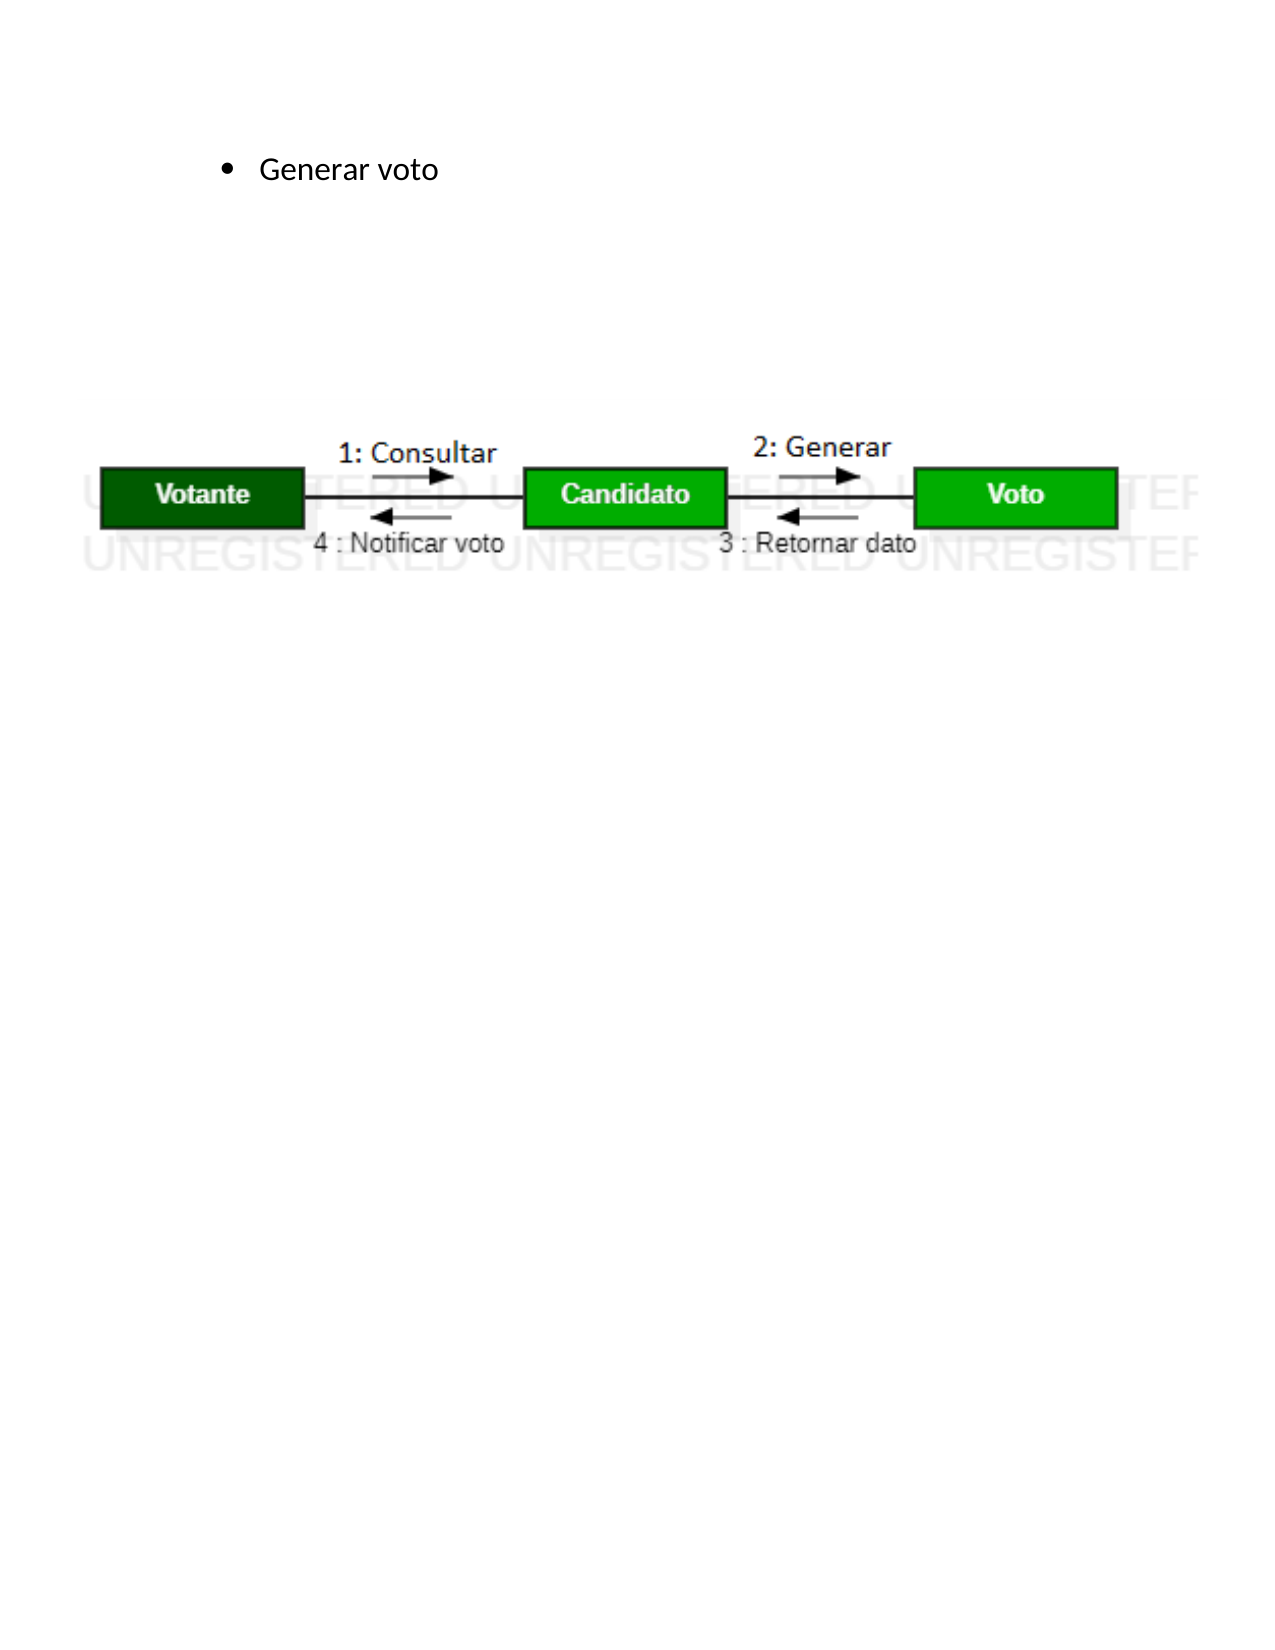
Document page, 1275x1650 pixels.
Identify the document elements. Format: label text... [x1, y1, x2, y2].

list Generar voto [222, 148, 1098, 188]
picture [76, 398, 1229, 622]
